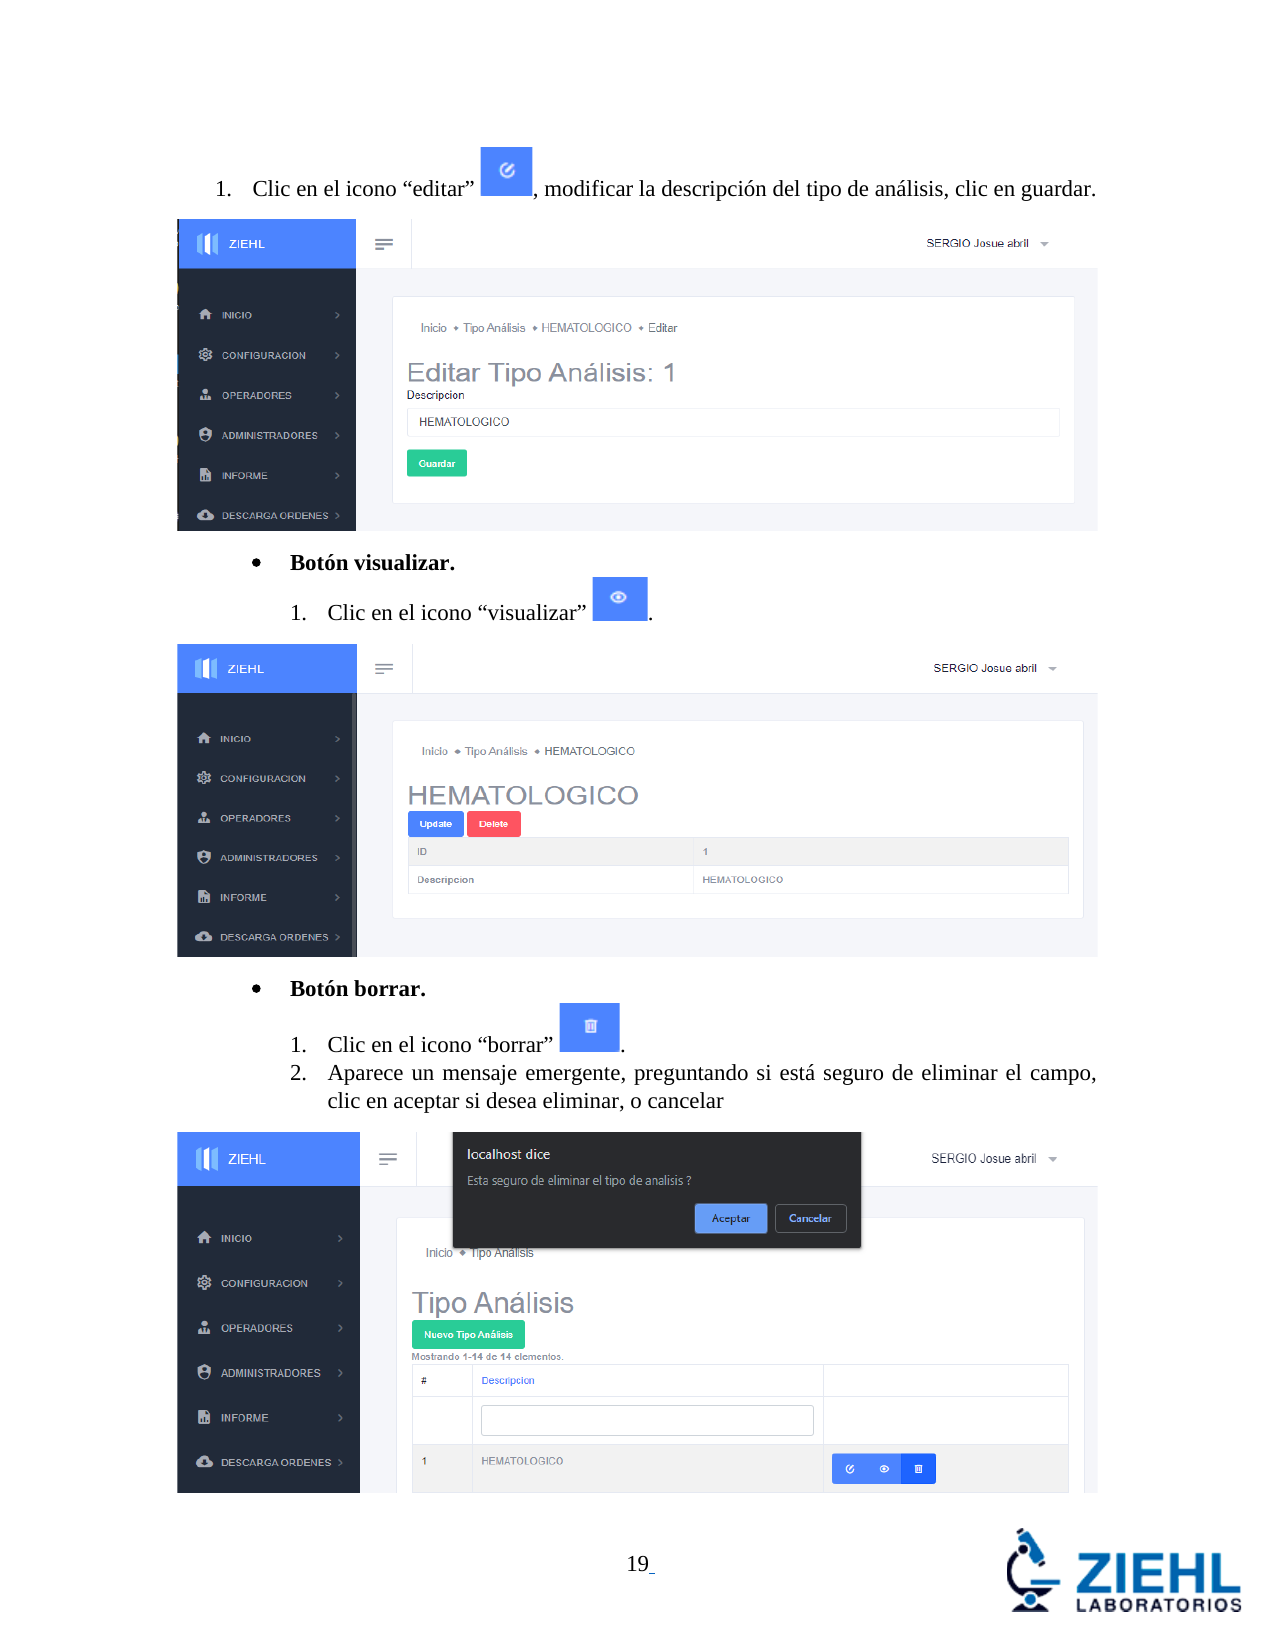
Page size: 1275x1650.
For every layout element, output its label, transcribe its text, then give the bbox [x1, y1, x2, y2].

list Botón borrar. [252, 975, 1098, 1002]
picture [1007, 1528, 1242, 1612]
list Clic en el icono “editar” , modificar la descripción del tipo de análisis, clic en guardar. [215, 148, 1098, 201]
list Botón visualizar. [252, 549, 1098, 576]
list Clic en el icono “visualizar” . [290, 578, 1098, 626]
list Aparece un mensaje emergente, preguntando si está seguro de eliminar el campo, clic en aceptar si desea eliminar, o cancelar [290, 1059, 1098, 1114]
list Clic en el icono “borrar” . [290, 1004, 1098, 1057]
